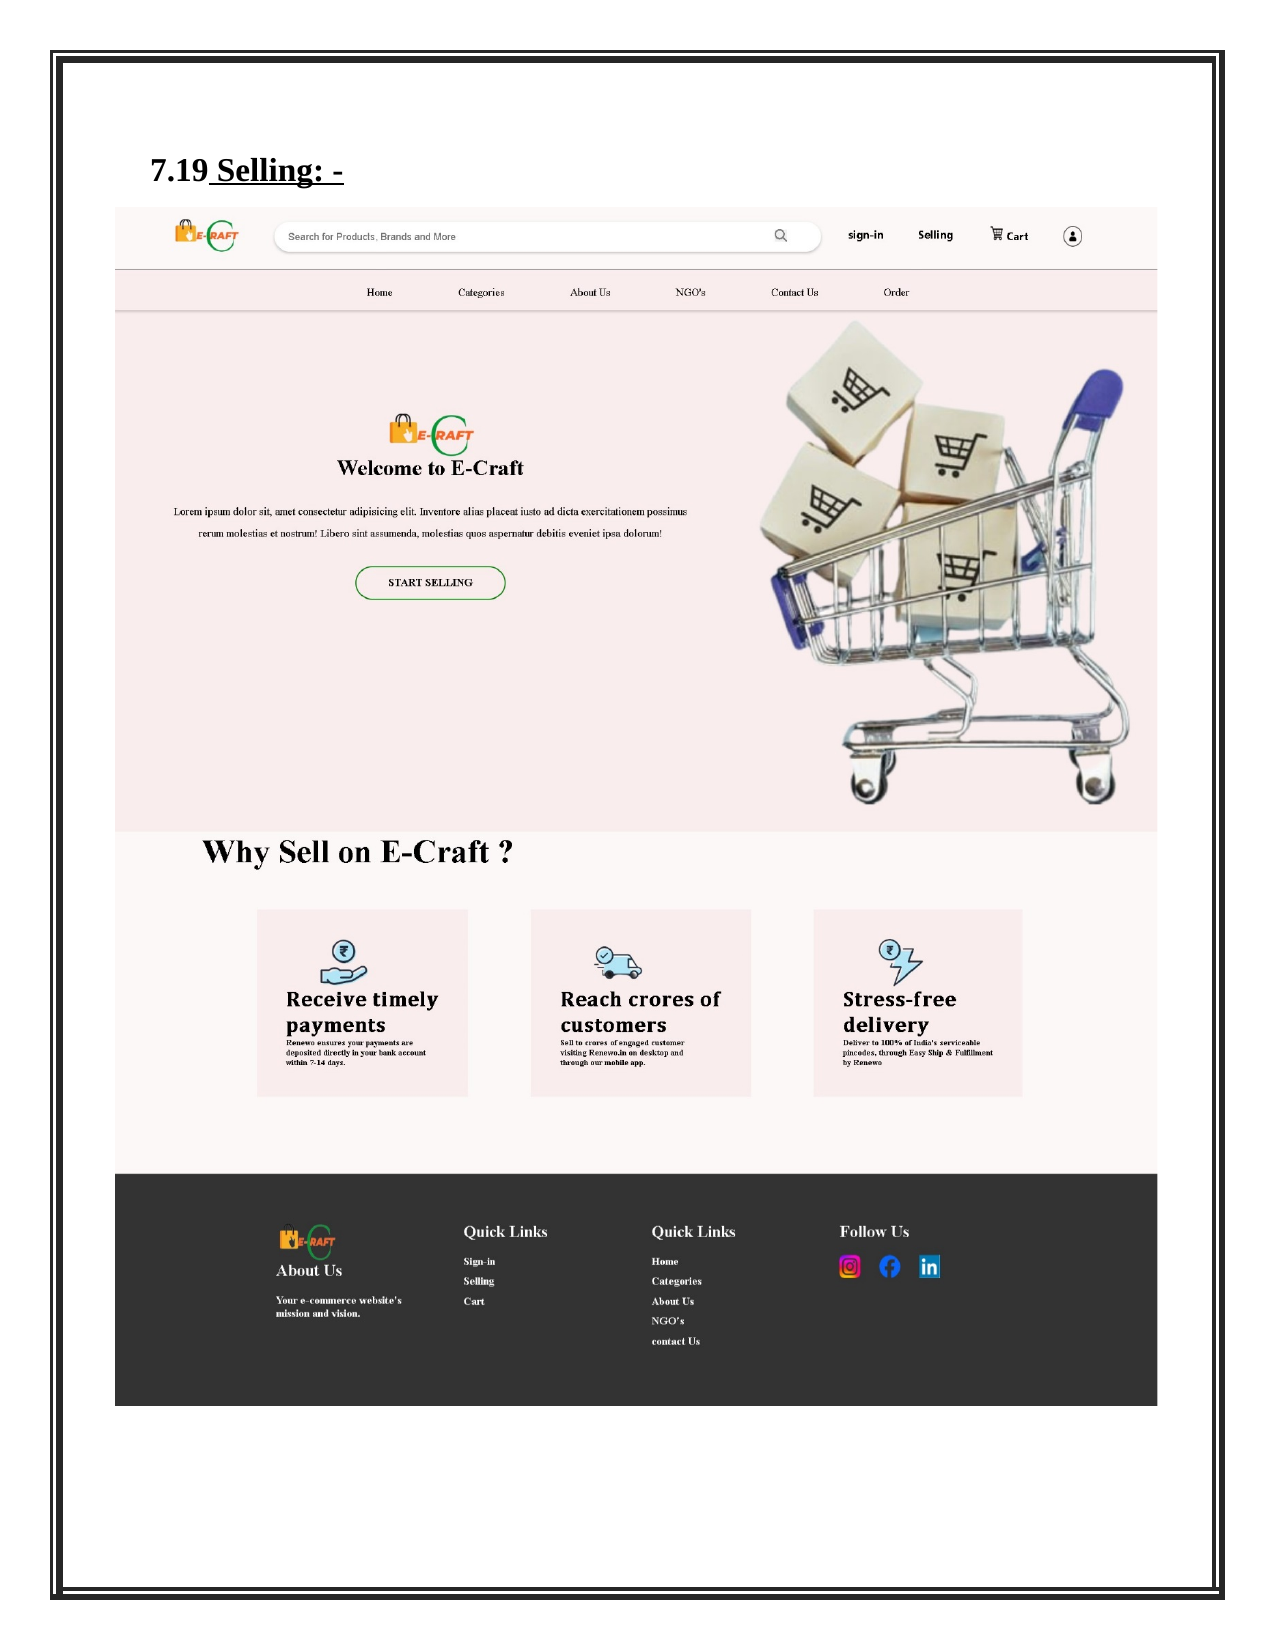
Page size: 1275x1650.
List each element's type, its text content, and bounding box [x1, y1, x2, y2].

picture [113, 207, 1157, 1404]
text 7.19 Selling: - [150, 150, 1125, 188]
